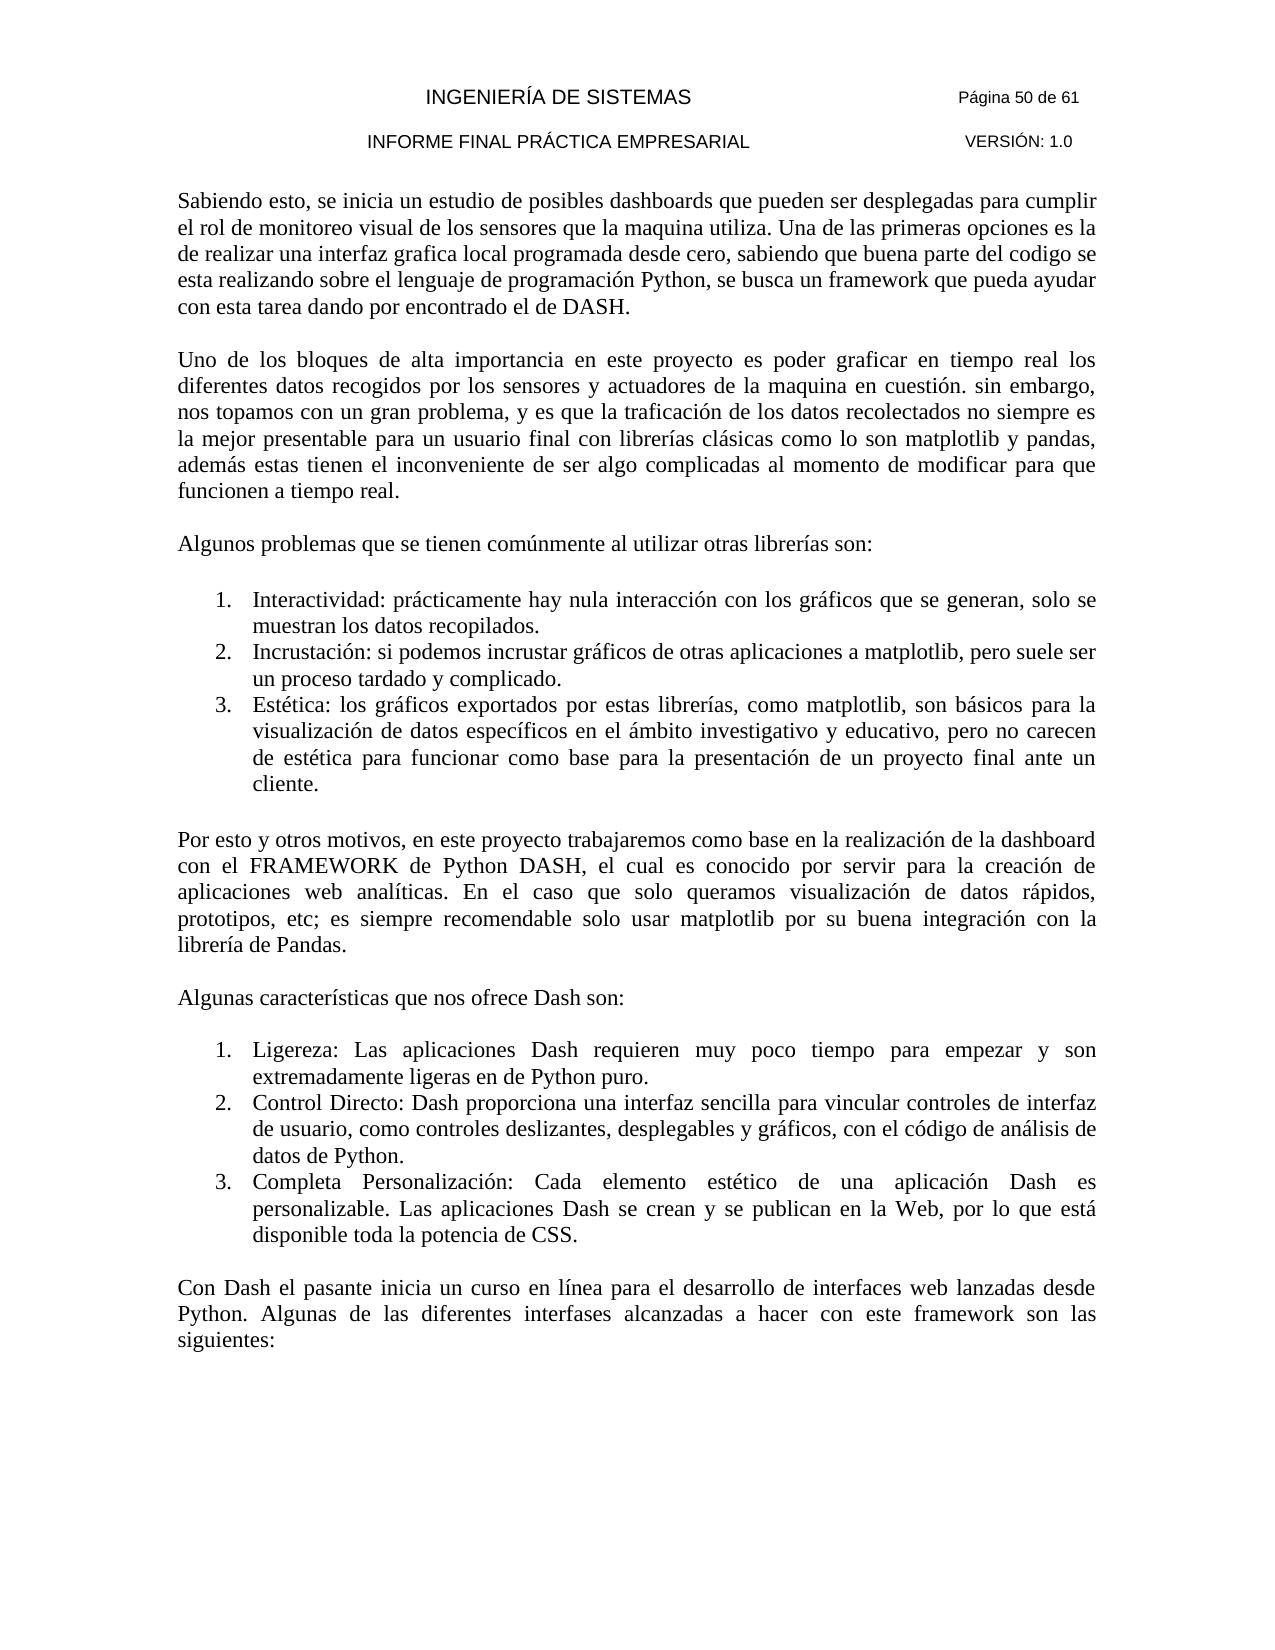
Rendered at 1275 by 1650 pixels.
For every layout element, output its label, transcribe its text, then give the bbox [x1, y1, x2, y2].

list Interactividad: prácticamente hay nula interacción con los gráficos que se generan, solo se muestran los datos recopilados. [215, 586, 1098, 638]
list Control Directo: Dash proporciona una interfaz sencilla para vincular controles de interfaz de usuario, como controles deslizantes, desplegables y gráficos, con el código de análisis de datos de Python. [215, 1089, 1098, 1168]
text Con Dash el pasante inicia un curso en línea para el desarrollo de interfaces web lanzadas desde Python. Algunas de las diferentes interfases alcanzadas a hacer con este framework son las siguientes: [177, 1274, 1098, 1353]
text Algunas características que nos ofrece Dash son: [177, 984, 1098, 1010]
text Por esto y otros motivos, en este proyecto trabajaremos como base en la realización de la dashboard con el FRAMEWORK de Python DASH, el cual es conocido por servir para la creación de aplicaciones web analíticas. En el caso que solo queramos visualización de datos rápidos, prototipos, etc; es siempre recomendable solo usar matplotlib por su buena integración con la librería de Pandas. [177, 826, 1098, 957]
text Sabiendo esto, se inicia un estudio de posibles dashboards que pueden ser desplegadas para cumplir el rol de monitoreo visual de los sensores que la maquina utiliza. Una de las primeras opciones es la de realizar una interfaz grafica local programada desde cero, sabiendo que buena parte del codigo se esta realizando sobre el lenguaje de programación Python, se busca un framework que pueda ayudar con esta tarea dando por encontrado el de DASH. [177, 187, 1098, 319]
list Estética: los gráficos exportados por estas librerías, como matplotlib, son básicos para la visualización de datos específicos en el ámbito investigativo y educativo, pero no carecen de estética para funcionar como base para la presentación de un proyecto final ante un cliente. [215, 691, 1098, 796]
list Completa Personalización: Cada elemento estético de una aplicación Dash es personalizable. Las aplicaciones Dash se crean y se publican en la Web, por lo que está disponible toda la potencia de CSS. [215, 1168, 1098, 1247]
list Ligereza: Las aplicaciones Dash requieren muy poco tiempo para empezar y son extremadamente ligeras en de Python puro. [215, 1036, 1098, 1089]
text Algunos problemas que se tienen comúnmente al utilizar otras librerías son: [177, 530, 1098, 556]
list Incrustación: si podemos incrustar gráficos de otras aplicaciones a matplotlib, pero suele ser un proceso tardado y complicado. [215, 638, 1098, 691]
text Uno de los bloques de alta importancia en este proyecto es poder graficar en tiempo real los diferentes datos recogidos por los sensores y actuadores de la maquina en cuestión. sin embargo, nos topamos con un gran problema, y es que la traficación de los datos recolectados no siempre es la mejor presentable para un usuario final con librerías clásicas como lo son matplotlib y pandas, además estas tienen el inconveniente de ser algo complicadas al momento de modificar para que funcionen a tiempo real. [177, 346, 1098, 504]
